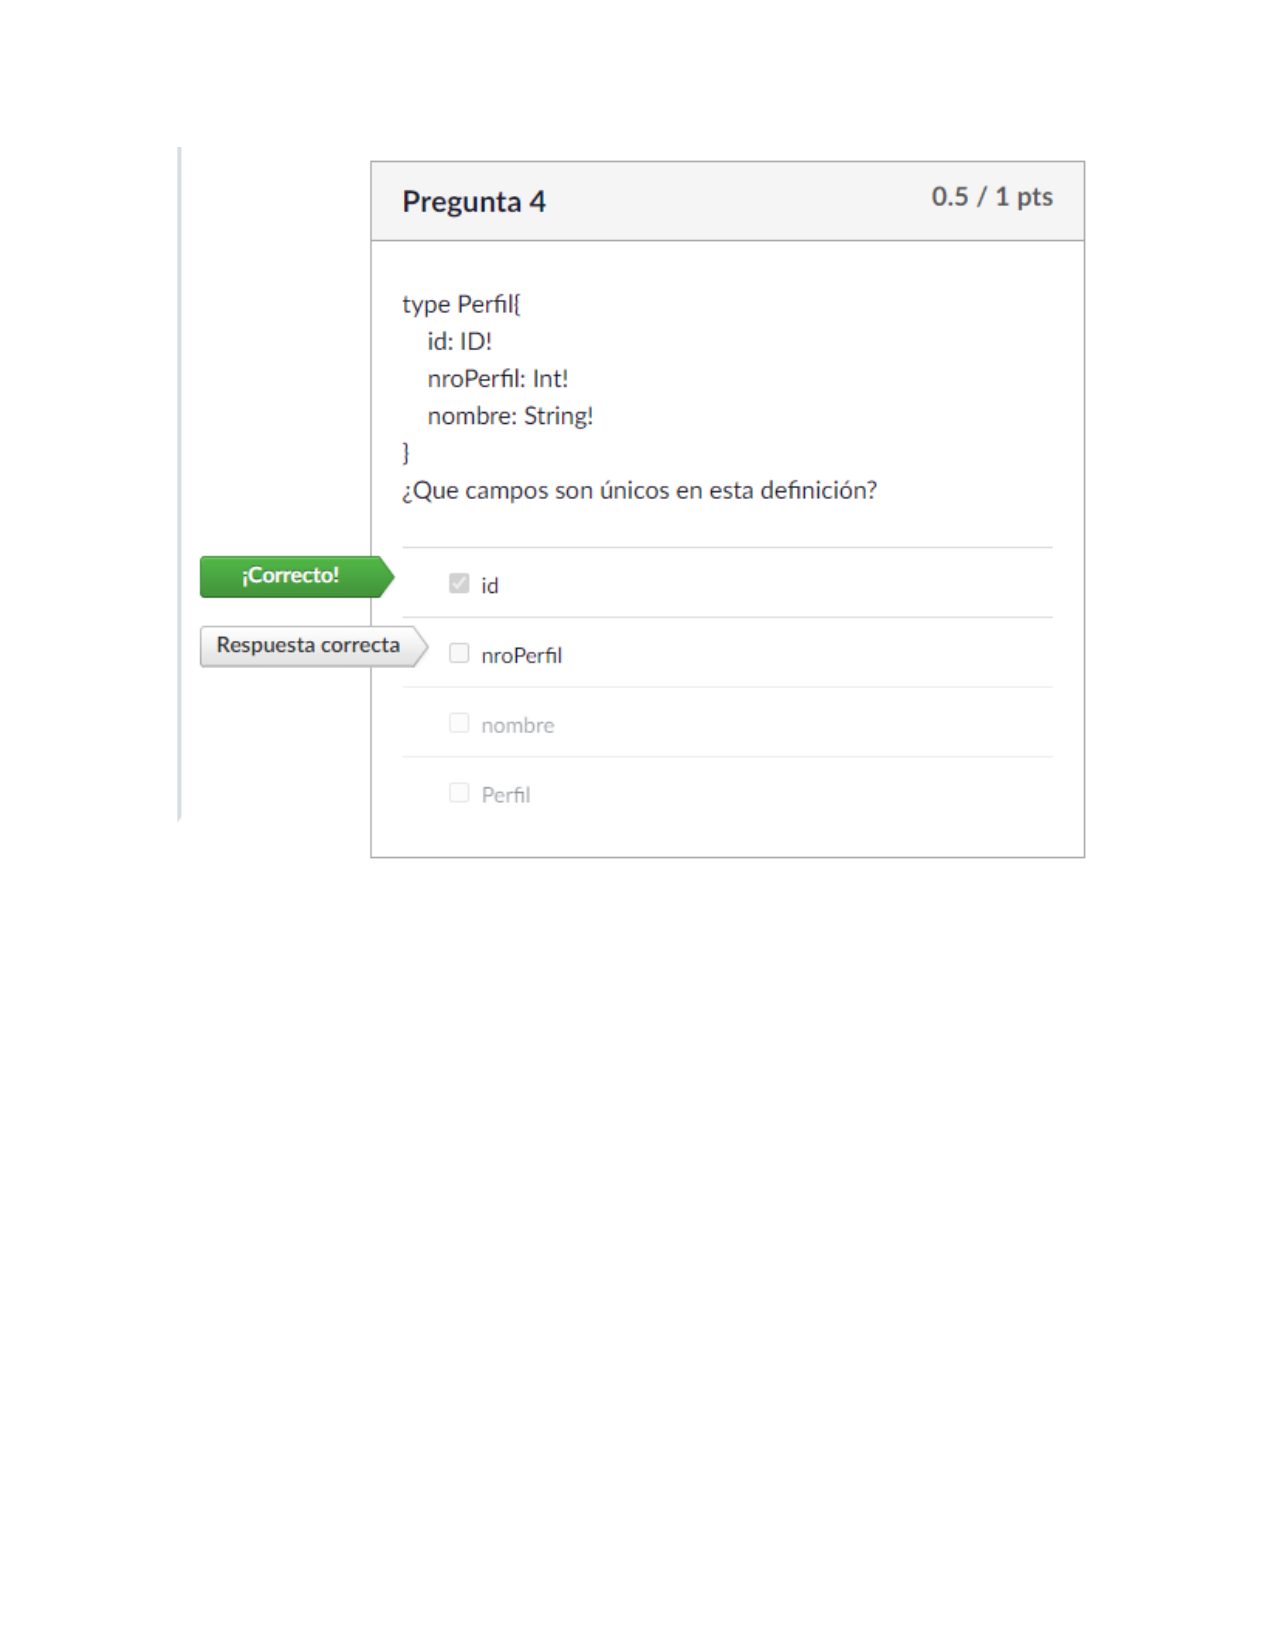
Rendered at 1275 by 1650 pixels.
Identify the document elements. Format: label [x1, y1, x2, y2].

picture [177, 147, 1098, 871]
